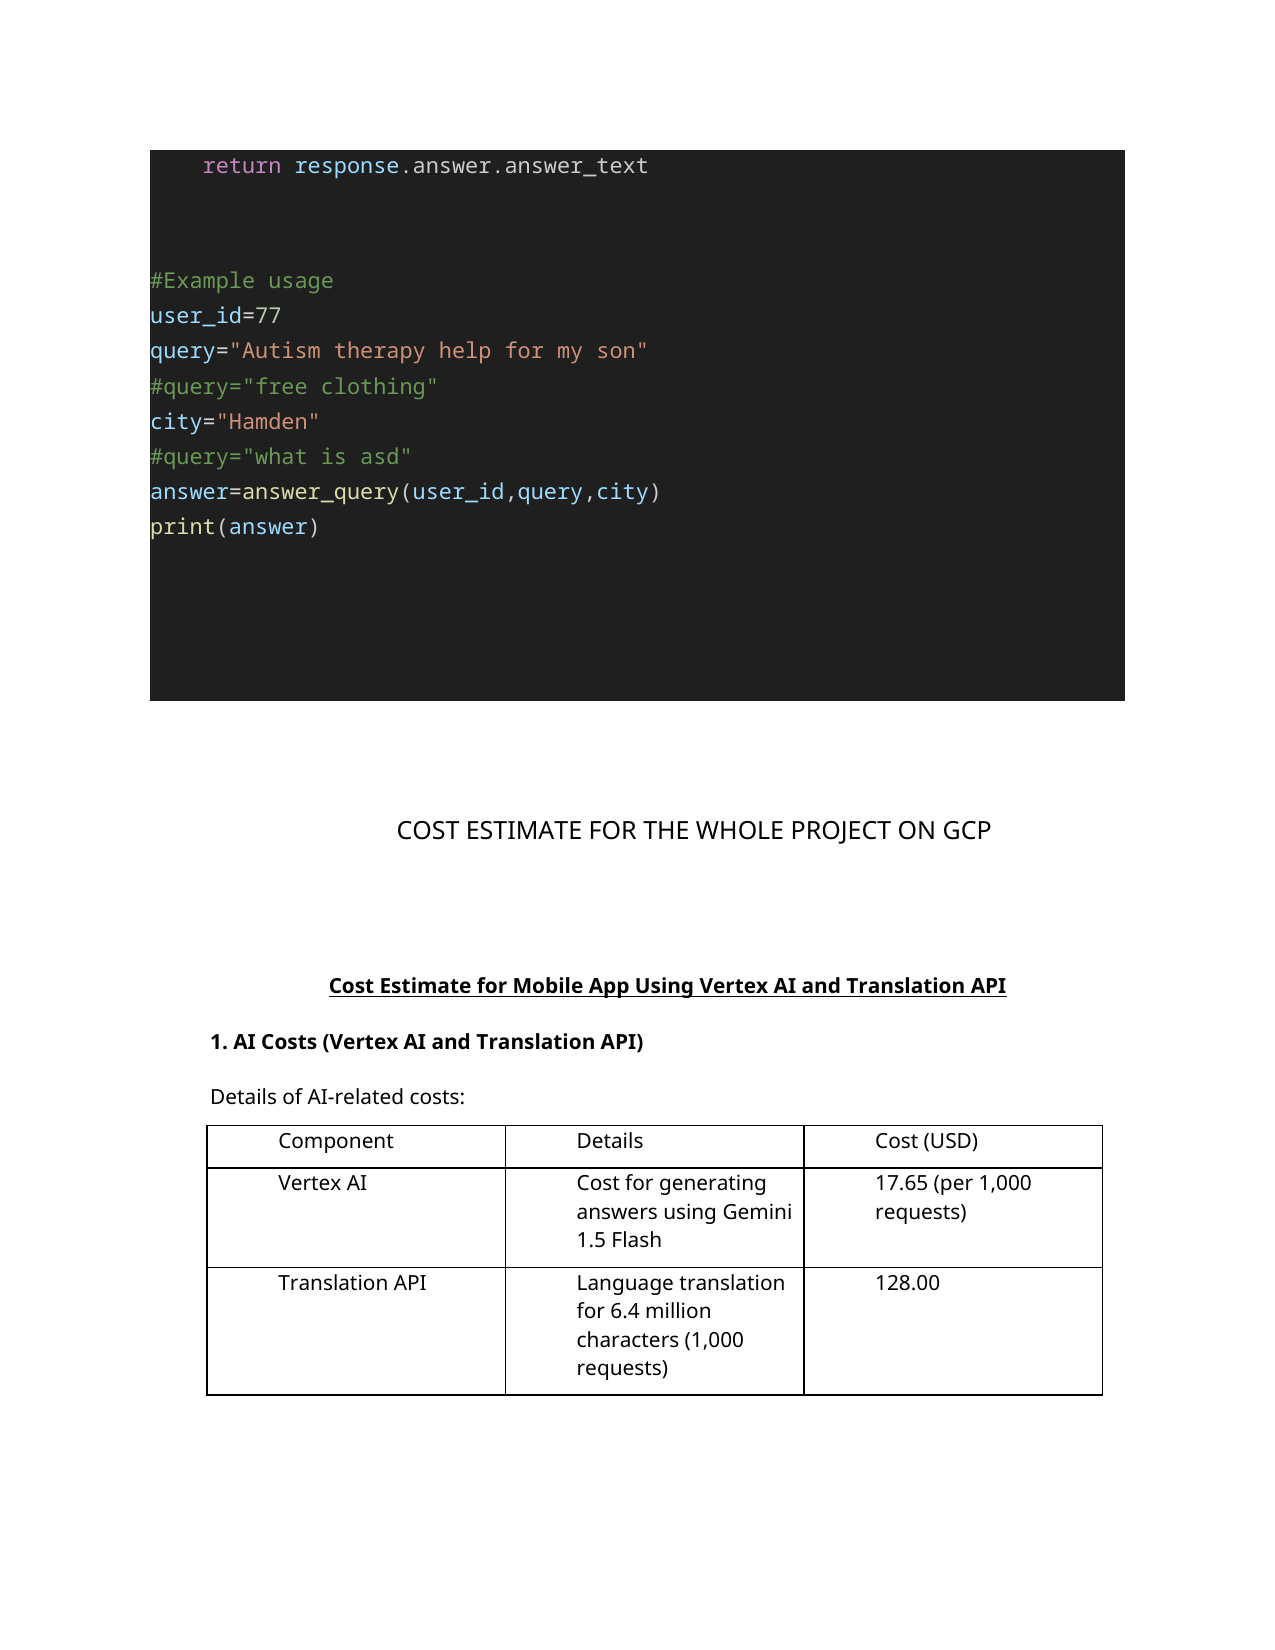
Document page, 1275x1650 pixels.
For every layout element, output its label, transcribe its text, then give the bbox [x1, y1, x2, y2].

table_header Details [506, 1126, 803, 1167]
text query="Autism therapy help for my son" [150, 336, 1125, 365]
table_header Component [208, 1126, 505, 1167]
table_cell Vertex AI [208, 1169, 505, 1266]
table_header Cost (USD) [805, 1126, 1102, 1167]
text Cost Estimate for Mobile App Using Vertex AI and Translation API [210, 972, 1125, 1000]
text answer=answer_query(user_id,query,city) [150, 476, 1125, 506]
text return response.answer.answer_text [150, 150, 1125, 180]
text #Example usage [150, 265, 1125, 295]
text print(answer) [150, 511, 1125, 541]
text user_id=77 [150, 300, 1125, 330]
table_cell Cost for generating answers using Gemini 1.5 Flash [506, 1169, 803, 1266]
table_cell 17.65 (per 1,000 requests) [805, 1169, 1102, 1266]
text Details of AI-related costs: [210, 1082, 1125, 1110]
text city="Hamden" [150, 406, 1125, 436]
table_cell 128.00 [805, 1268, 1102, 1394]
text #query="free clothing" [150, 371, 1125, 400]
table_cell Translation API [208, 1268, 505, 1394]
text COST ESTIMATE FOR THE WHOLE PROJECT ON GCP [150, 813, 1125, 847]
table_cell Language translation for 6.4 million characters (1,000 requests) [506, 1268, 803, 1394]
text 1. AI Costs (Vertex AI and Translation API) [210, 1027, 1125, 1055]
text #query="what is asd" [150, 441, 1125, 471]
